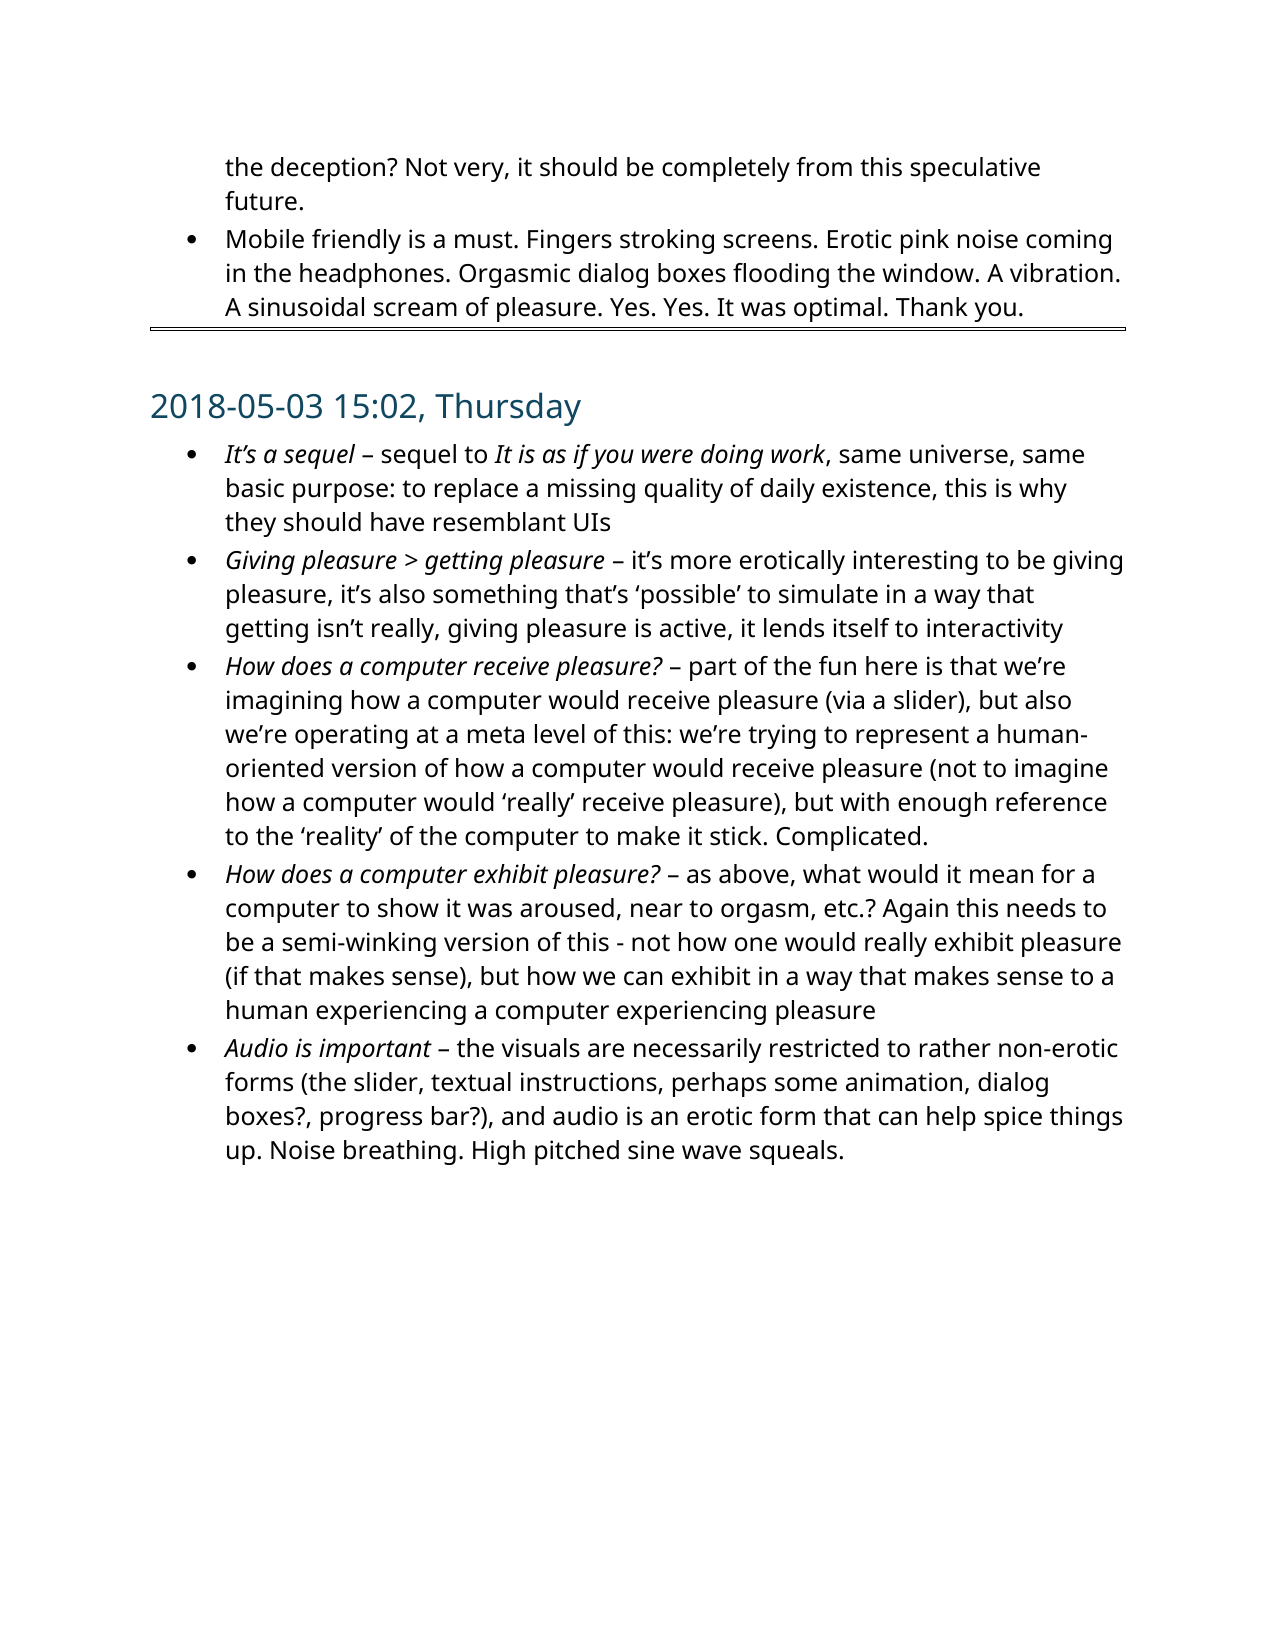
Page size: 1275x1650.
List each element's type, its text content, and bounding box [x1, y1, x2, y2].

subtitle 2018-05-03 15:02, Thursday [150, 383, 1125, 428]
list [187, 150, 1125, 218]
list Audio is important – the visuals are necessarily restricted to rather non-erotic forms (the slider, textual instructions, perhaps some animation, dialog boxes?, progress bar?), and audio is an erotic form that can help spice things up. Noise breathing. High pitched sine wave squeals. [187, 1031, 1125, 1167]
list How does a computer receive pleasure? – part of the fun here is that we’re imagining how a computer would receive pleasure (via a slider), but also we’re operating at a meta level of this: we’re trying to represent a human-oriented version of how a computer would receive pleasure (not to imagine how a computer would ‘really’ receive pleasure), but with enough reference to the ‘reality’ of the computer to make it stick. Complicated. [187, 648, 1125, 853]
list Mobile friendly is a must. Fingers stroking screens. Erotic pink noise coming in the headphones. Orgasmic dialog boxes flooding the window. A vibration. A sinusoidal scream of pleasure. Yes. Yes. It was optimal. Thank you. [187, 222, 1125, 324]
list How does a computer exhibit pleasure? – as above, what would it mean for a computer to show it was aroused, near to orgasm, etc.? Again this needs to be a semi-winking version of this - not how one would really exhibit pleasure (if that makes sense), but how we can exhibit in a way that makes sense to a human experiencing a computer experiencing pleasure [187, 856, 1125, 1027]
list Giving pleasure > getting pleasure – it’s more erotically interesting to be giving pleasure, it’s also something that’s ‘possible’ to simulate in a way that getting isn’t really, giving pleasure is active, it lends itself to interactivity [187, 542, 1125, 644]
list It’s a sequel – sequel to It is as if you were doing work, same universe, same basic purpose: to replace a missing quality of daily existence, this is why they should have resemblant UIs [187, 436, 1125, 539]
